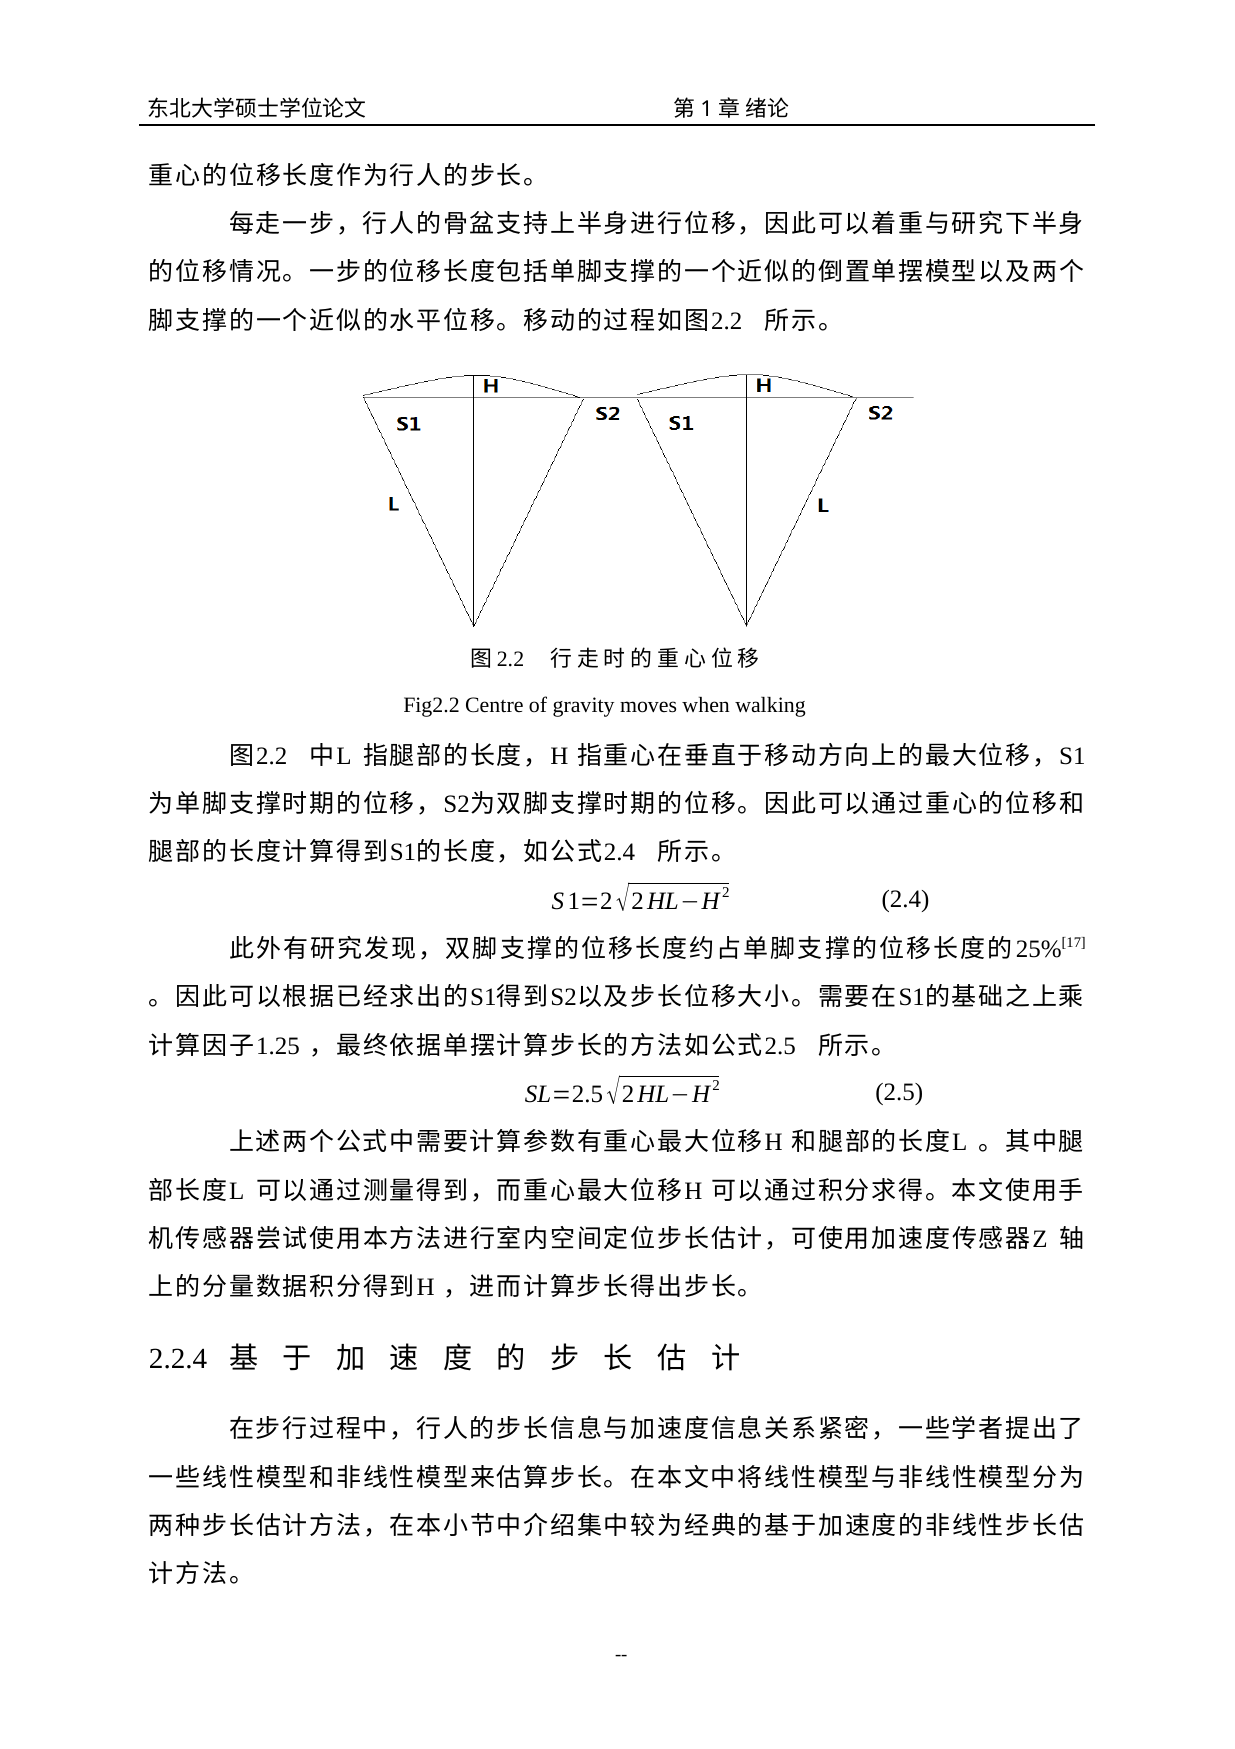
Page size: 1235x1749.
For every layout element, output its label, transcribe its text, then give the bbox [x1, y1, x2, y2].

text 在步行过程中，行人的步长信息与加速度信息关系紧密，一些学者提出了一些线性模型和非线性模型来估算步长。在本文中将线性模型与非线性模型分为两种步长估计方法，在本小节中介绍集中较为经典的基于加速度的非线性步长估计方法。 [149, 1403, 1086, 1596]
text (2.4) [149, 874, 1086, 922]
text 此外有研究发现，双脚支撑的位移长度约占单脚支撑的位移长度的25%[17] 。因此可以根据已经求出的S1得到S2以及步长位移大小。需要在S1的基础之上乘计算因子1.25，最终依据单摆计算步长的方法如公式2.5所示。 [149, 922, 1086, 1067]
text 每走一步，行人的骨盆支持上半身进行位移，因此可以着重与研究下半身的位移情况。一步的位移长度包括单脚支撑的一个近似的倒置单摆模型以及两个脚支撑的一个近似的水平位移。移动的过程如图2.2所示。 [149, 197, 1086, 342]
text Fig2.2 Centre of gravity moves when walking [149, 681, 1086, 729]
subtitle 基于加速度的步长估计 [143, 1332, 1086, 1380]
text (2.5) [149, 1067, 1086, 1116]
text 图2.2中L指腿部的长度，H指重心在垂直于移动方向上的最大位移，S1为单脚支撑时期的位移，S2为双脚支撑时期的位移。因此可以通过重心的位移和腿部的长度计算得到S1的长度，如公式2.4所示。 [149, 729, 1086, 874]
text 上述两个公式中需要计算参数有重心最大位移H和腿部的长度L。其中腿部长度L可以通过测量得到，而重心最大位移H可以通过积分求得。本文使用手机传感器尝试使用本方法进行室内空间定位步长估计，可使用加速度传感器Z轴上的分量数据积分得到H，进而计算步长得出步长。 [149, 1116, 1086, 1309]
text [149, 149, 1086, 197]
picture [354, 366, 914, 627]
